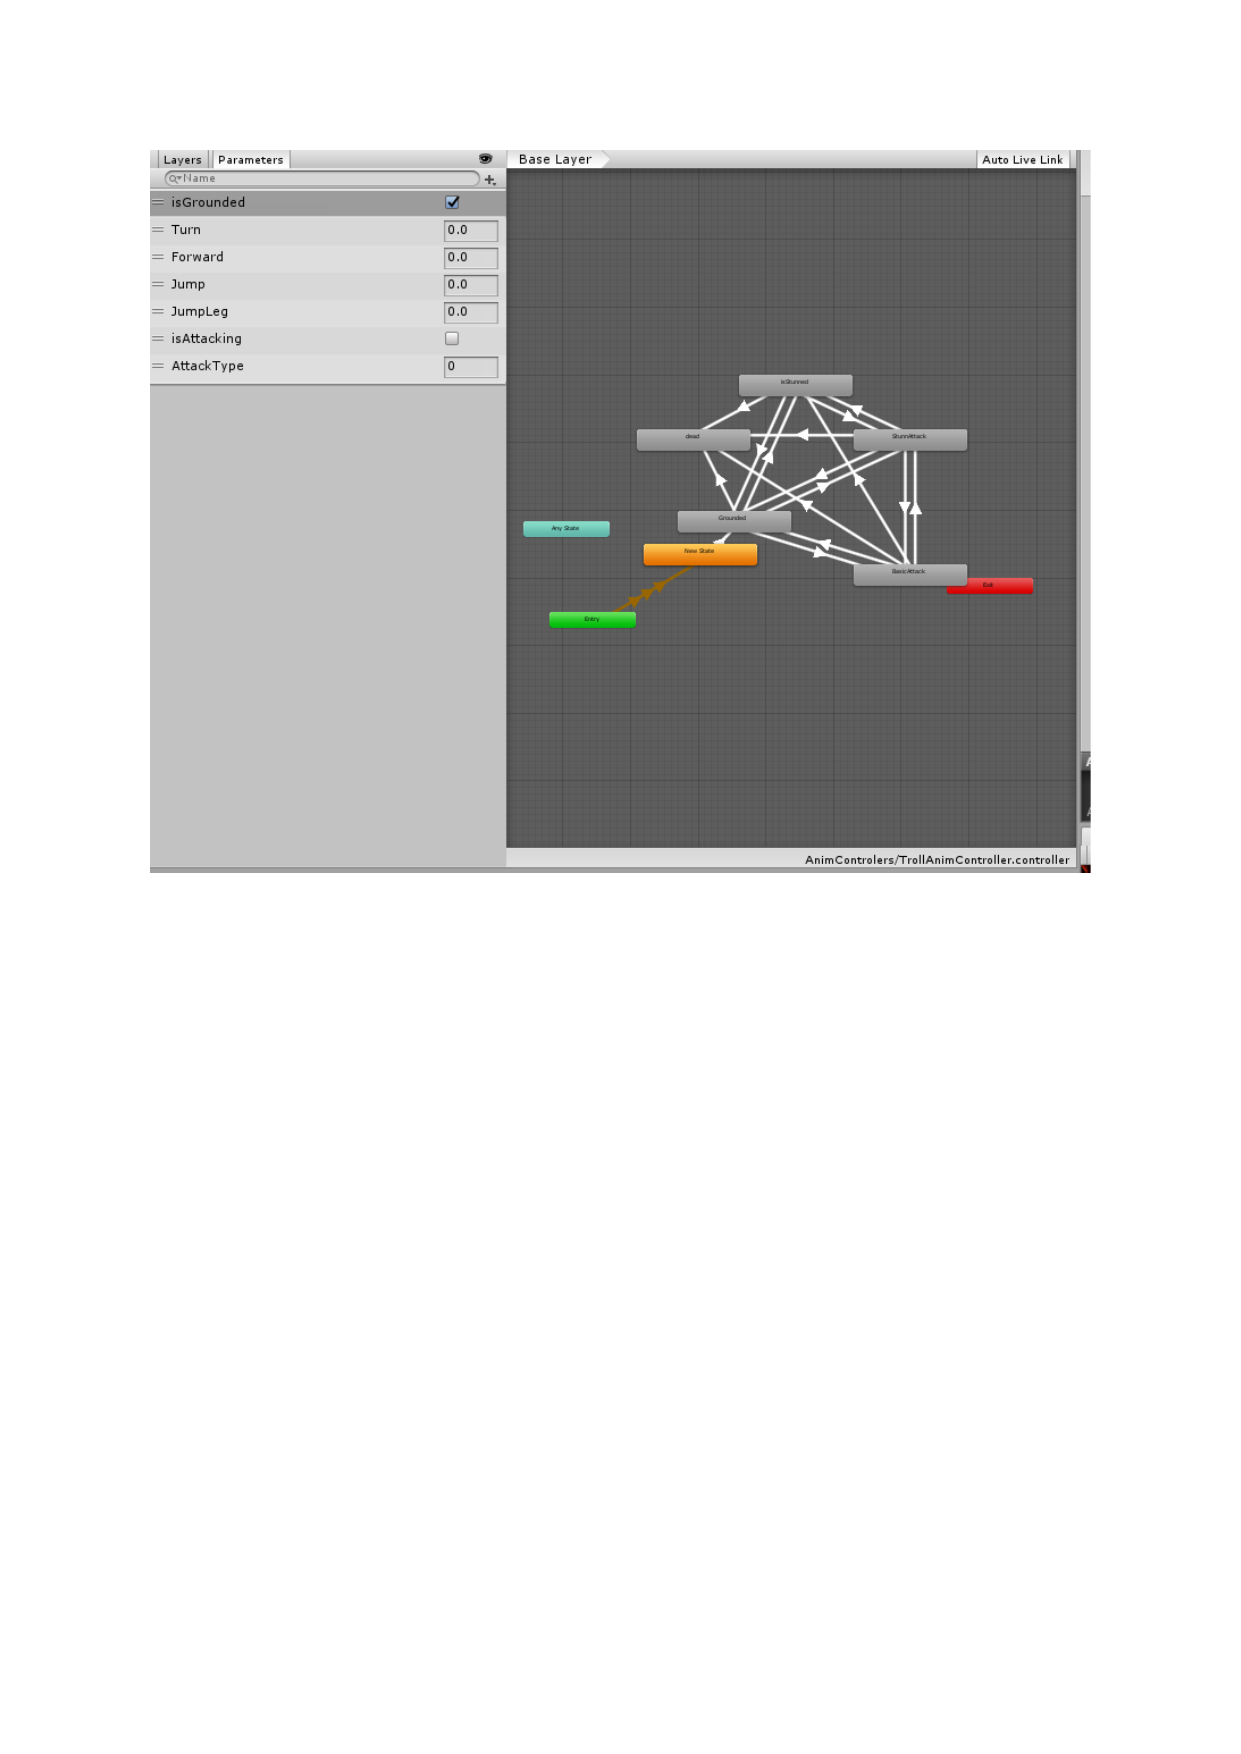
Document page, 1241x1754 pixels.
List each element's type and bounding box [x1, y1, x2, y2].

picture [150, 150, 1091, 873]
